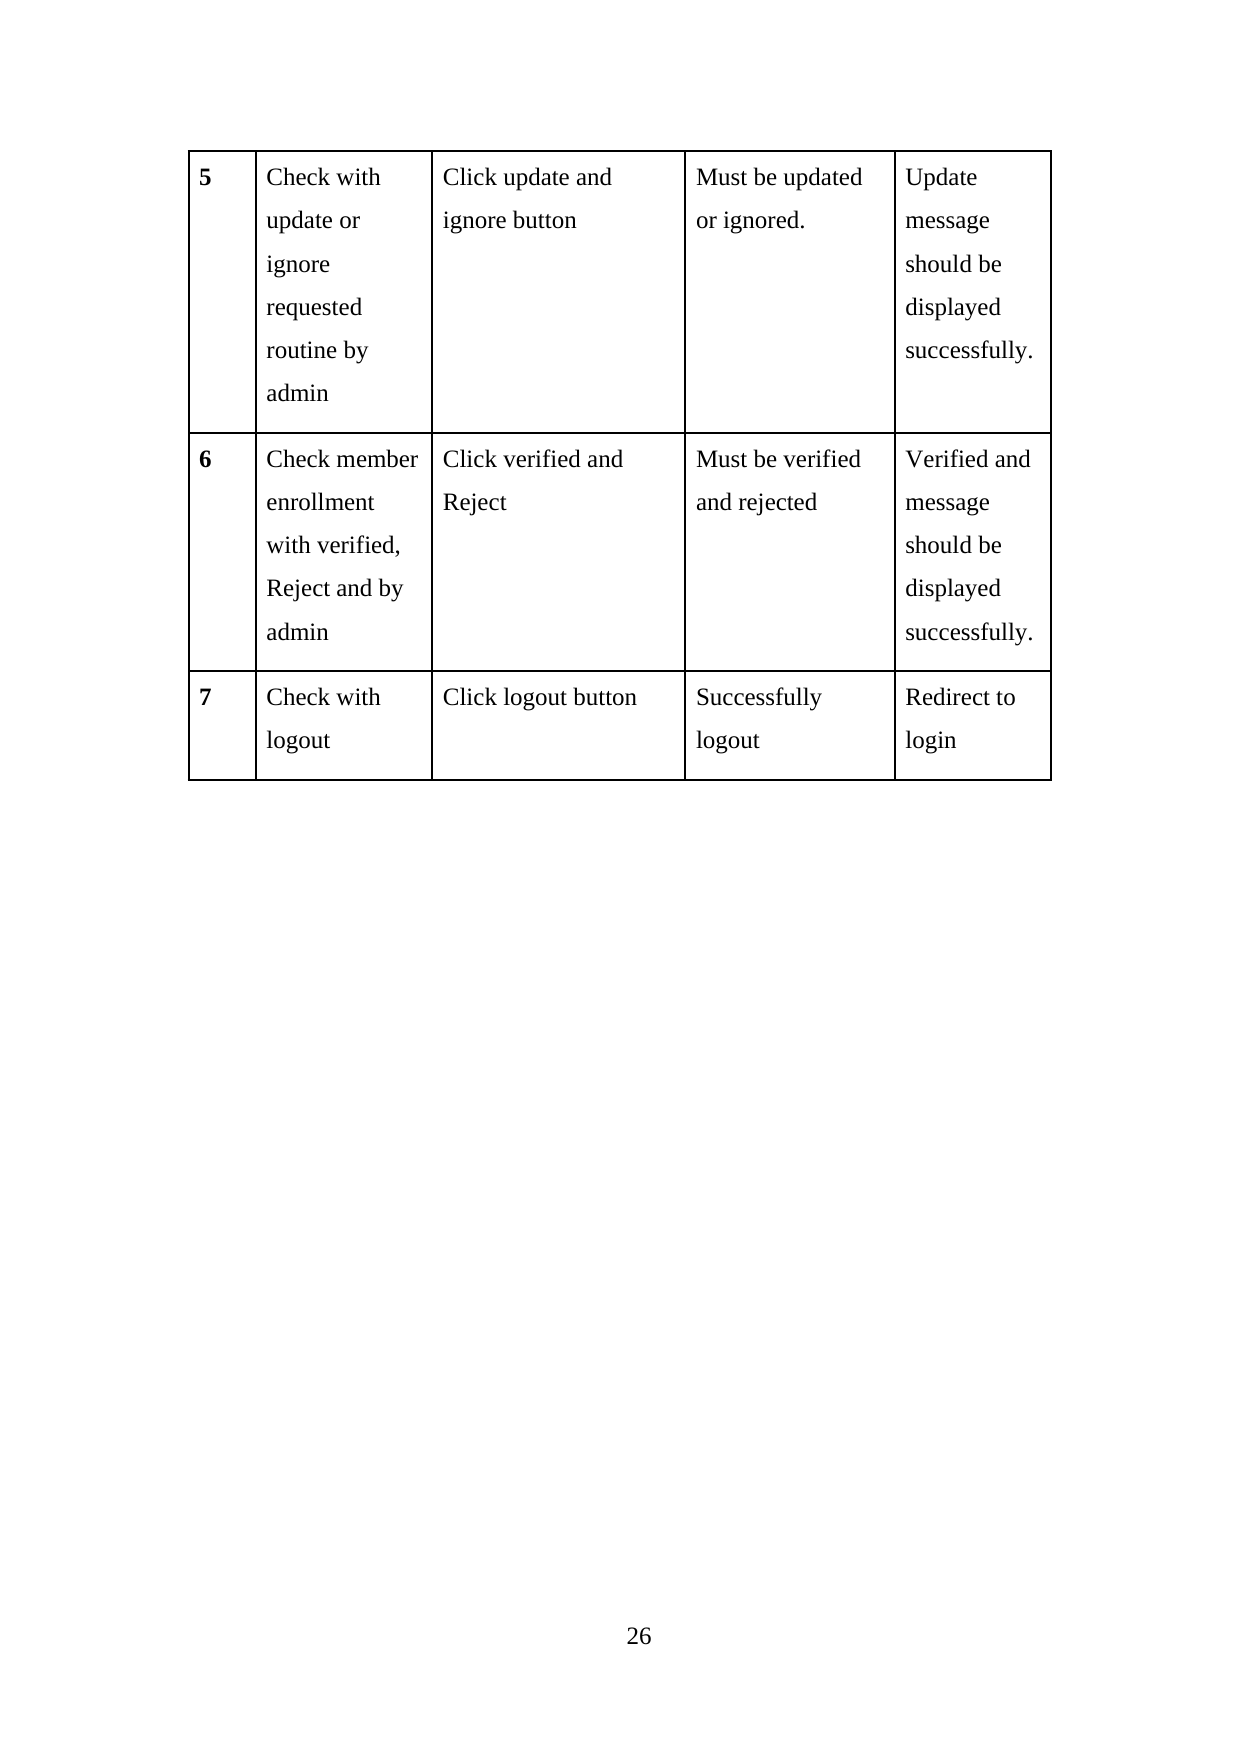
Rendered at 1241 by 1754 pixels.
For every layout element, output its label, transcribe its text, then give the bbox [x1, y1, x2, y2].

table_cell 5 [190, 152, 255, 432]
table_cell Click verified and Reject [433, 434, 684, 670]
table_cell Verified and message should be displayed successfully. [896, 434, 1050, 670]
table_cell Check member enrollment with verified, Reject and by admin [257, 434, 431, 670]
table_cell Check with logout [257, 672, 431, 779]
table_cell 7 [190, 672, 255, 779]
table_cell Successfully logout [686, 672, 894, 779]
table_cell Click logout button [433, 672, 684, 779]
table_cell Update message should be displayed successfully. [896, 152, 1050, 432]
table_cell Redirect to login [896, 672, 1050, 779]
table_cell Click update and ignore button [433, 152, 684, 432]
table_cell Must be updated or ignored. [686, 152, 894, 432]
table_cell Must be verified and rejected [686, 434, 894, 670]
table_cell 6 [190, 434, 255, 670]
table_cell Check with update or ignore requested routine by admin [257, 152, 431, 432]
